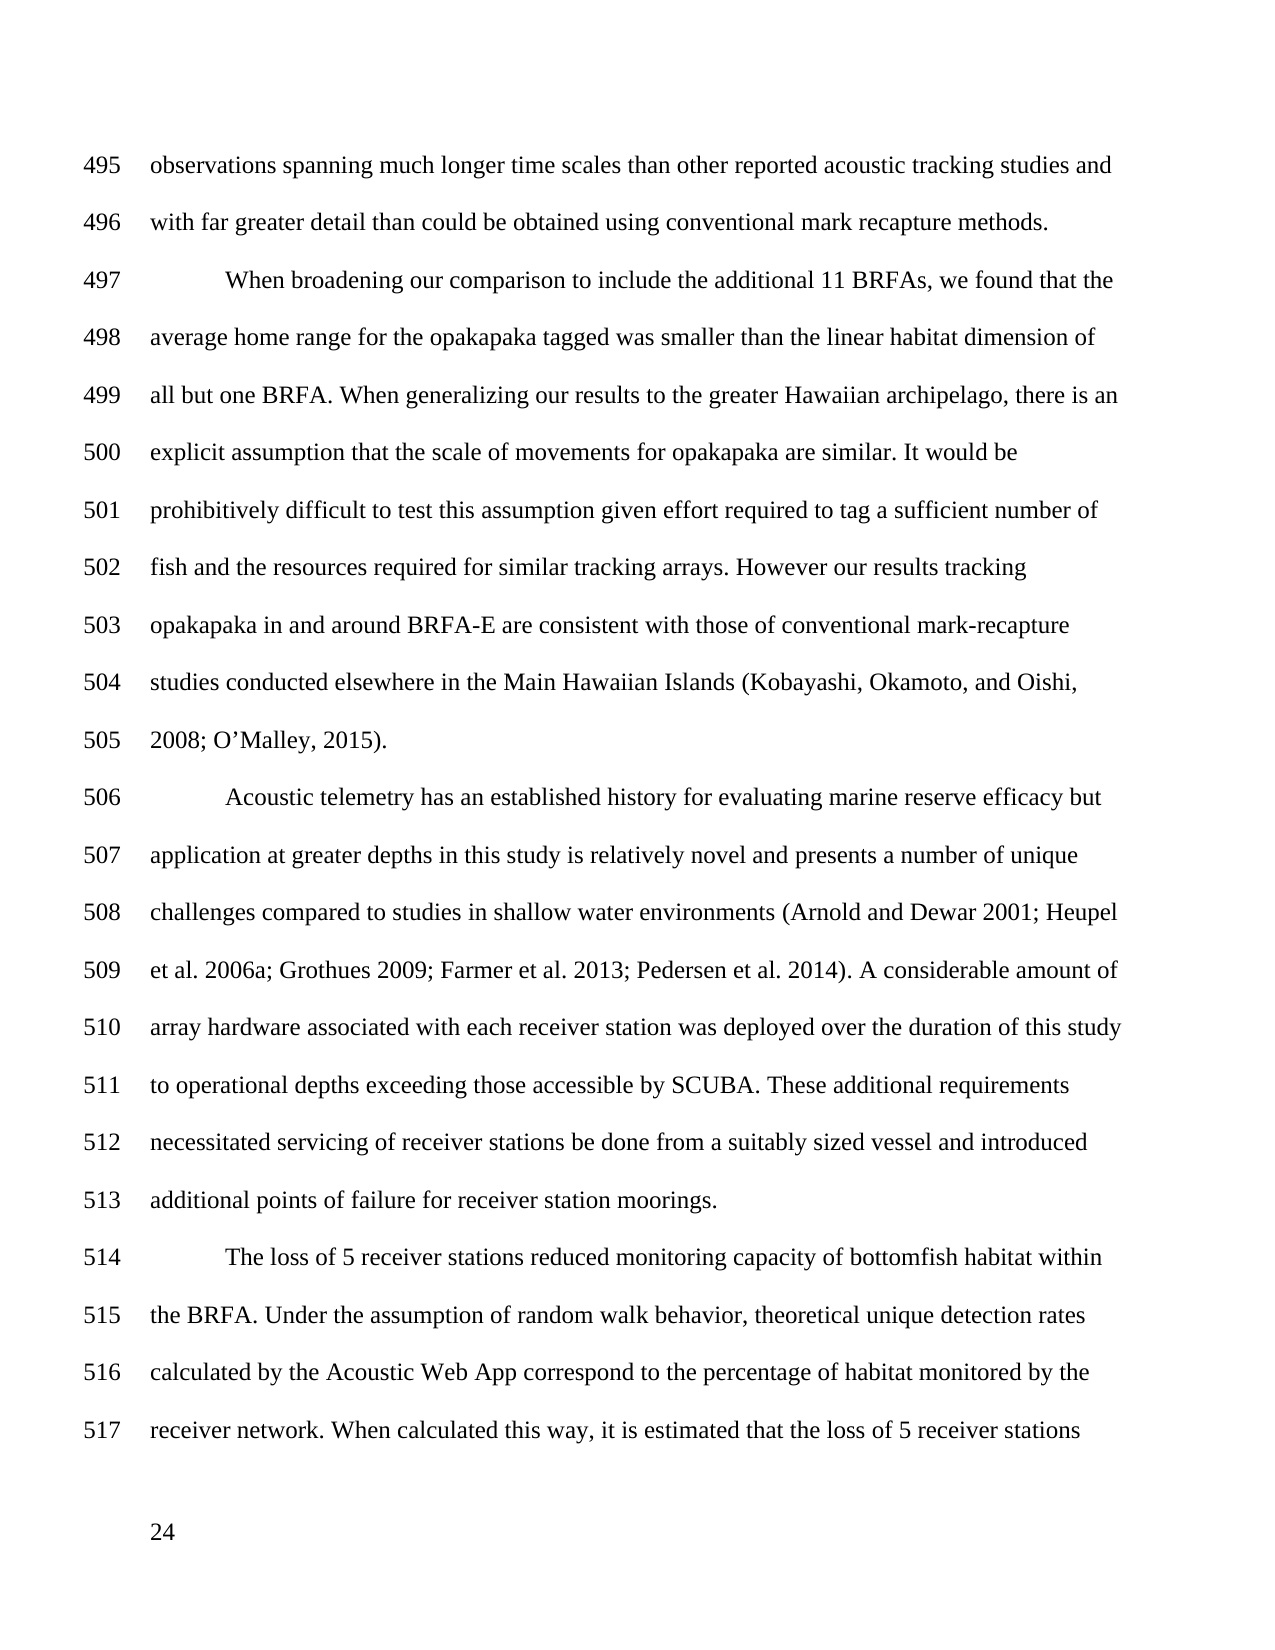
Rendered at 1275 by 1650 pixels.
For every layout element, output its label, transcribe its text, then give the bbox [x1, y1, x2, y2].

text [150, 150, 1125, 236]
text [150, 1242, 1125, 1444]
text Acoustic telemetry has an established history for evaluating marine reserve efficacy but application at greater depths in this study is relatively novel and presents a number of unique challenges compared to studies in shallow water environments (Arnold and Dewar 2001; Heupel et al. 2006a; Grothues 2009; Farmer et al. 2013; Pedersen et al. 2014). A considerable amount of array hardware associated with each receiver station was deployed over the duration of this study to operational depths exceeding those accessible by SCUBA. These additional requirements necessitated servicing of receiver stations be done from a suitably sized vessel and introduced additional points of failure for receiver station moorings. [150, 782, 1125, 1214]
text When broadening our comparison to include the additional 11 BRFAs, we found that the average home range for the opakapaka tagged was smaller than the linear habitat dimension of all but one BRFA. When generalizing our results to the greater Hawaiian archipelago, there is an explicit assumption that the scale of movements for opakapaka are similar. It would be prohibitively difficult to test this assumption given effort required to tag a sufficient number of fish and the resources required for similar tracking arrays. However our results tracking opakapaka in and around BRFA-E are consistent with those of conventional mark-recapture studies conducted elsewhere in the Main Hawaiian Islands (Kobayashi, Okamoto, and Oishi, 2008; O’Malley, 2015). [150, 265, 1125, 754]
